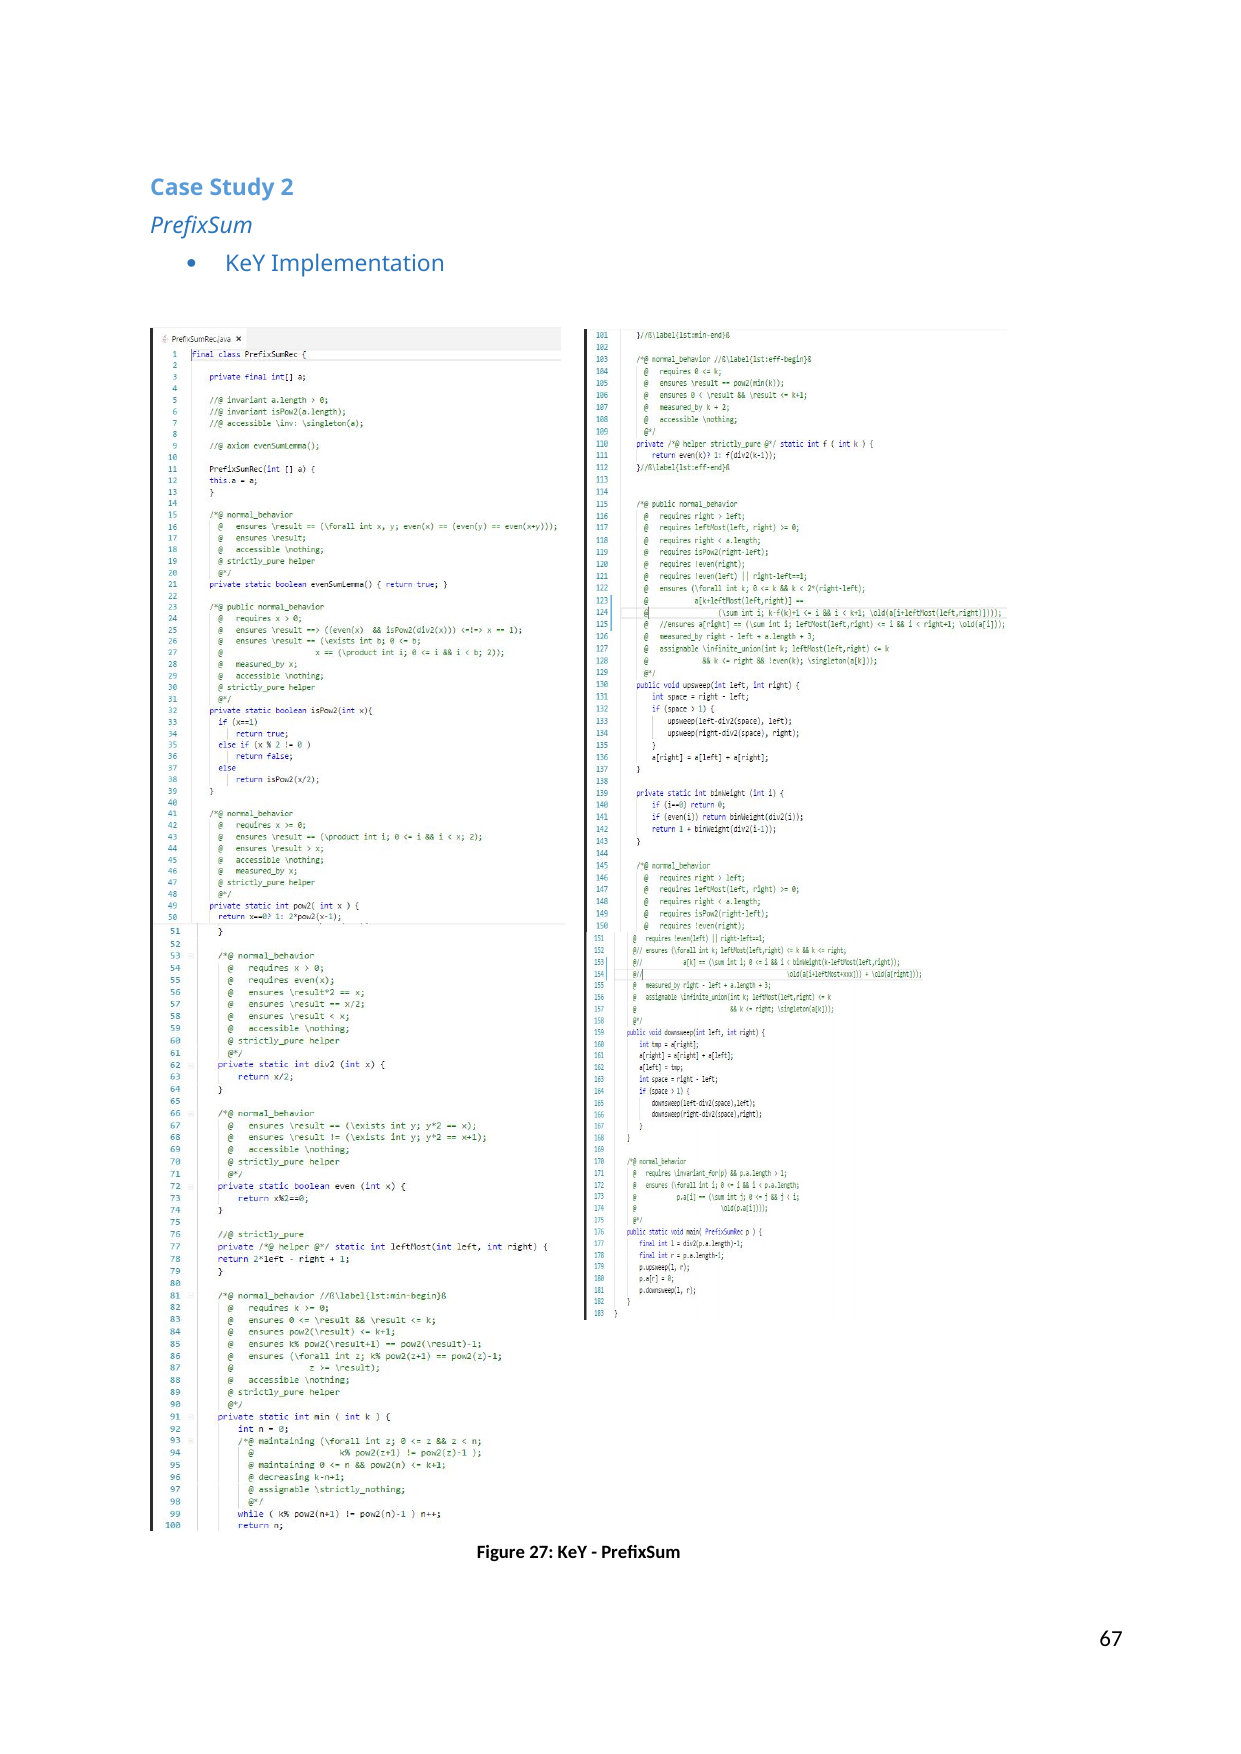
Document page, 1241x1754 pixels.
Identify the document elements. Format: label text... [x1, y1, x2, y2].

subtitle PrefixSum [150, 209, 1122, 240]
picture [150, 327, 566, 1531]
subtitle KeY Implementation [187, 247, 1122, 278]
picture [584, 329, 1007, 1320]
subtitle Case Study 2 [150, 171, 1122, 202]
